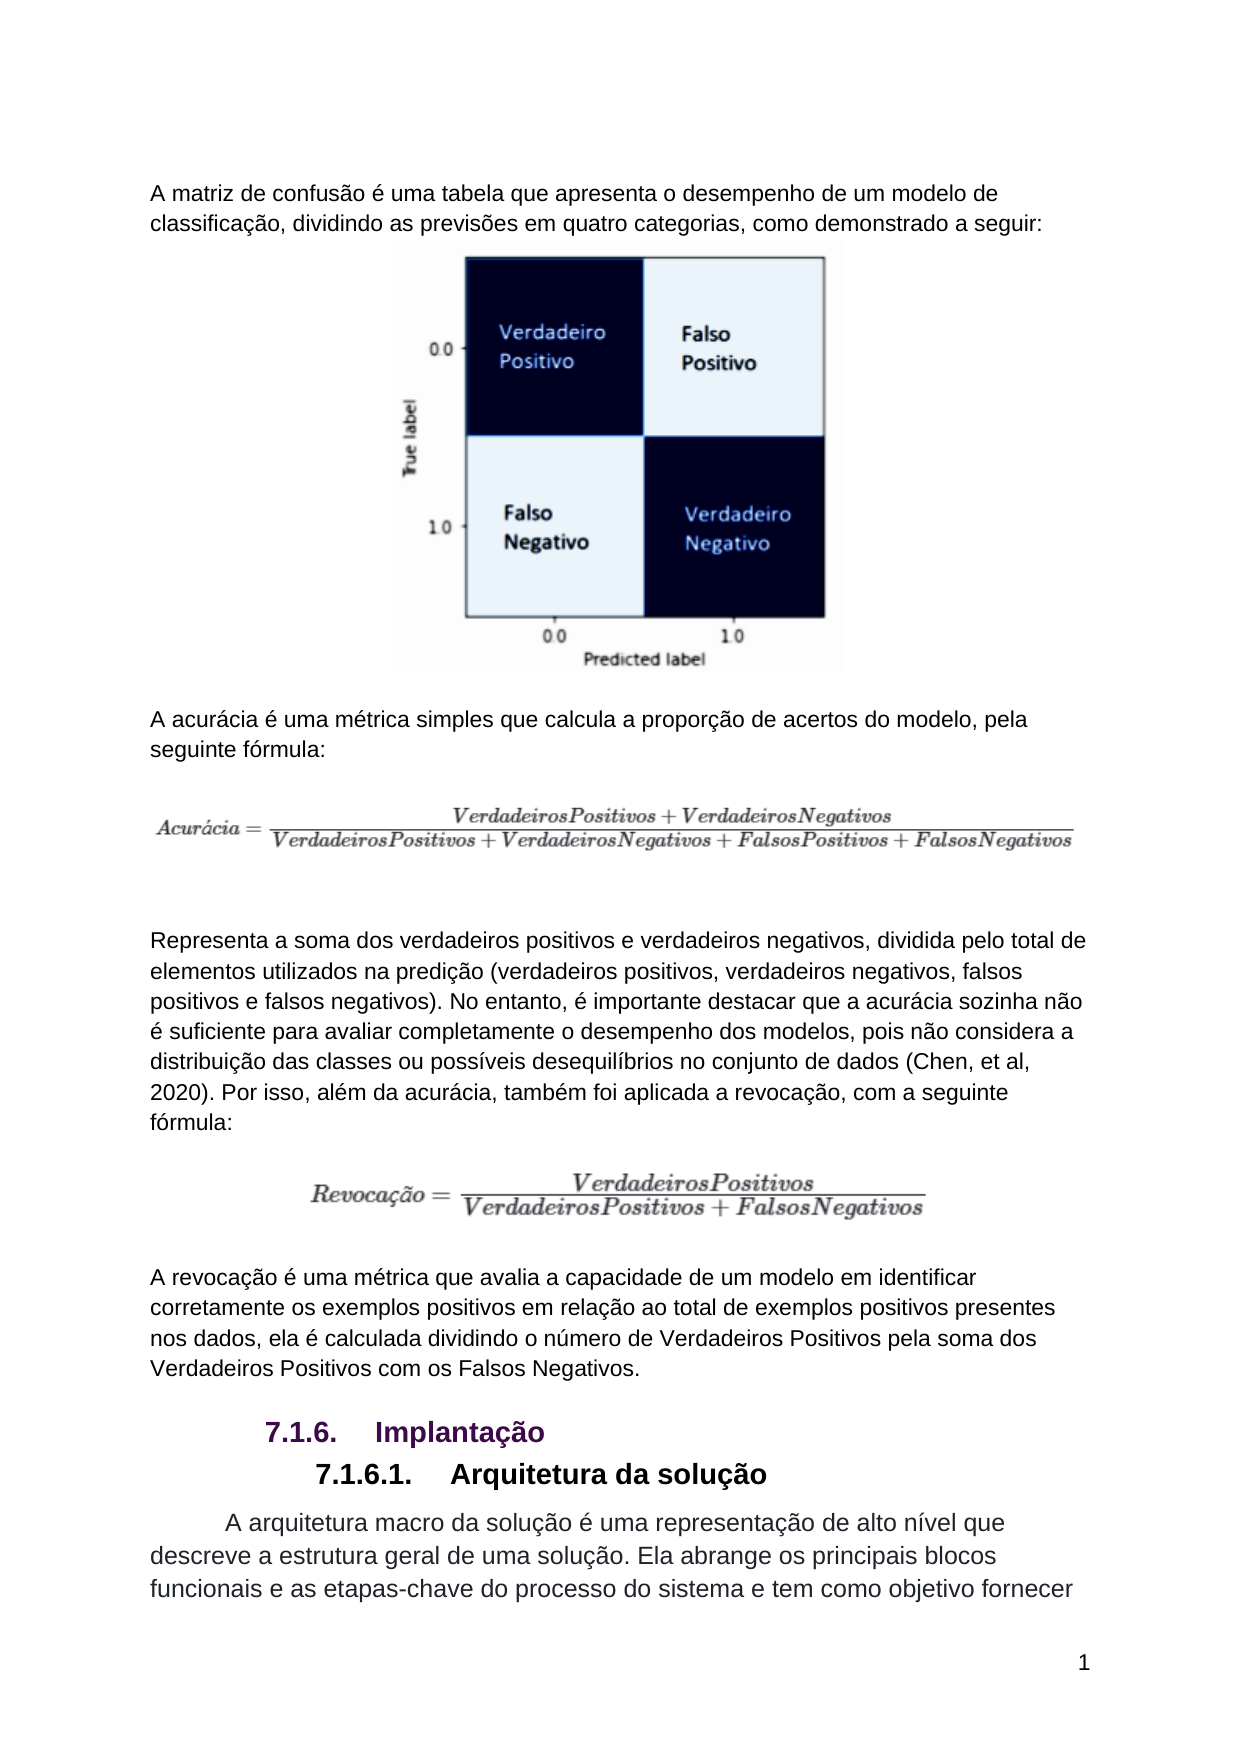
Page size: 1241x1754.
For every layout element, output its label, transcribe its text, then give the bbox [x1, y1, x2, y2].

subtitle Arquitetura da solução [412, 1457, 1090, 1491]
picture [300, 1169, 940, 1231]
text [150, 1508, 1090, 1603]
text A revocação é uma métrica que avalia a capacidade de um modelo em identificar corretamente os exemplos positivos em relação ao total de exemplos positivos presentes nos dados, ela é calculada dividindo o número de Verdadeiros Positivos pela soma dos Verdadeiros Positivos com os Falsos Negativos. [150, 1264, 1090, 1381]
text Representa a soma dos verdadeiros positivos e verdadeiros negativos, dividida pelo total de elementos utilizados na predição (verdadeiros positivos, verdadeiros negativos, falsos positivos e falsos negativos). No entanto, é importante destacar que a acurácia sozinha não é suficiente para avaliar completamente o desempenho dos modelos, pois não considera a distribuição das classes ou possíveis desequilíbrios no conjunto de dados (Chen, et al, 2020). Por isso, além da acurácia, também foi aplicada a revocação, com a seguinte fórmula: [150, 927, 1090, 1135]
subtitle Implantação [337, 1415, 1090, 1449]
text A acurácia é uma métrica simples que calcula a proporção de acertos do modelo, pela seguinte fórmula: [150, 706, 1090, 762]
text A matriz de confusão é uma tabela que apresenta o desempenho de um modelo de classificação, dividindo as previsões em quatro categorias, como demonstrado a seguir: [150, 180, 1090, 237]
picture [398, 240, 842, 672]
picture [150, 796, 1091, 864]
